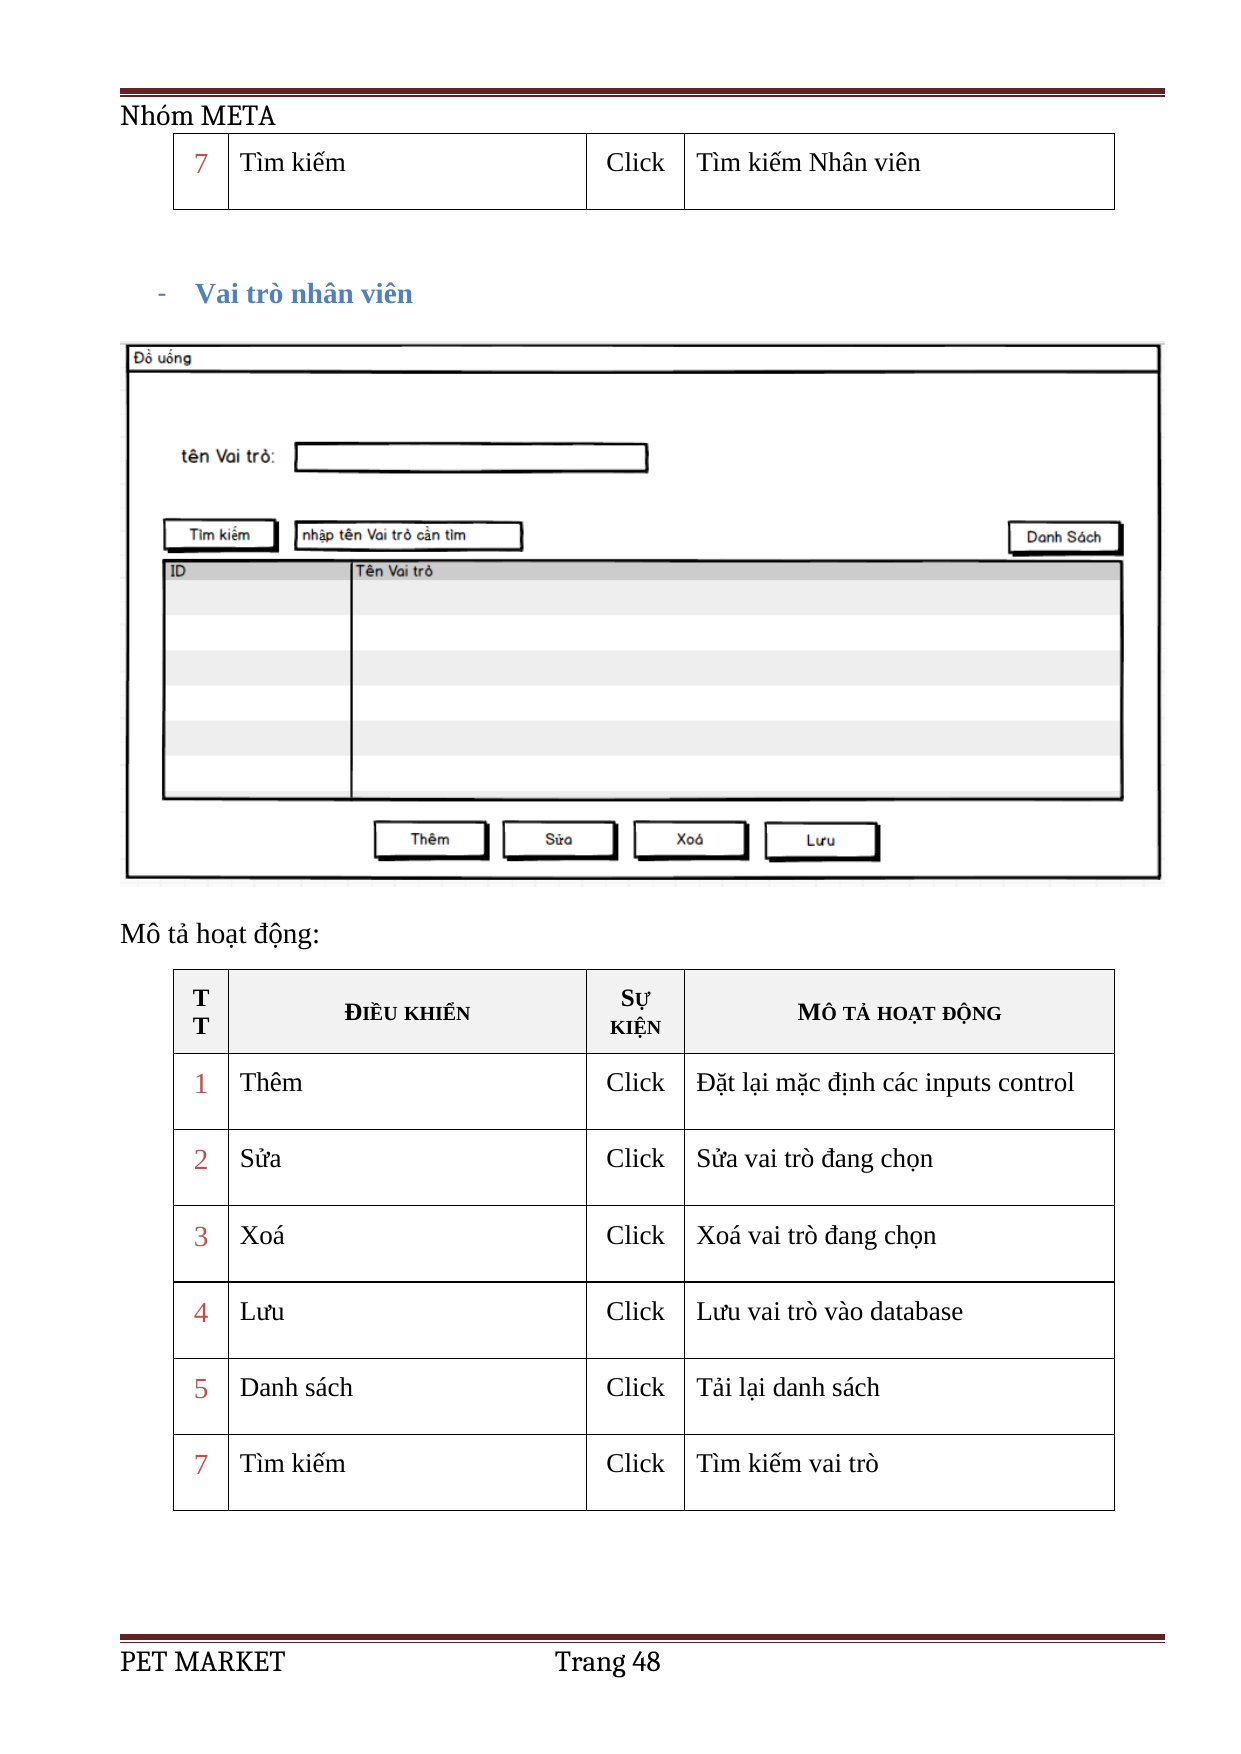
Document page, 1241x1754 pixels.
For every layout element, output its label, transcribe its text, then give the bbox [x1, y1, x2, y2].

table_cell Lưu vai trò vào database [685, 1283, 1114, 1358]
table_cell 3 [174, 1206, 228, 1281]
picture [120, 341, 1166, 887]
table_cell Tìm kiếm vai trò [685, 1435, 1114, 1510]
table_header TT [174, 970, 228, 1053]
table_cell Tìm kiếm [229, 1435, 586, 1510]
table_cell Click [587, 1435, 684, 1510]
table_cell Click [587, 1054, 684, 1129]
text Mô tả hoạt động: [120, 916, 1165, 950]
table_header Mô tả hoạt động [685, 970, 1114, 1053]
table_cell 2 [174, 1130, 228, 1205]
table_header Sự kiện [587, 970, 684, 1053]
table_cell Lưu [229, 1283, 586, 1358]
table_cell Click [587, 134, 684, 209]
table_cell Đặt lại mặc định các inputs control [685, 1054, 1114, 1129]
table_cell 5 [174, 1359, 228, 1434]
table_cell Click [587, 1130, 684, 1205]
table_header Điều khiển [229, 970, 586, 1053]
table_cell Xoá vai trò đang chọn [685, 1206, 1114, 1281]
table_cell Sửa [229, 1130, 586, 1205]
table_cell 4 [174, 1283, 228, 1358]
table_cell 1 [174, 1054, 228, 1129]
table_cell Tải lại danh sách [685, 1359, 1114, 1434]
table_cell Click [587, 1359, 684, 1434]
table_cell Danh sách [229, 1359, 586, 1434]
table_cell Xoá [229, 1206, 586, 1281]
subtitle Vai trò nhân viên [157, 275, 1165, 311]
table_cell Sửa vai trò đang chọn [685, 1130, 1114, 1205]
table_cell 7 [174, 1435, 228, 1510]
table_cell Tìm kiếm [229, 134, 586, 209]
table_cell Click [587, 1283, 684, 1358]
table_cell Tìm kiếm Nhân viên [685, 134, 1114, 209]
table_cell Click [587, 1206, 684, 1281]
table_cell Thêm [229, 1054, 586, 1129]
table_cell 7 [174, 134, 228, 209]
